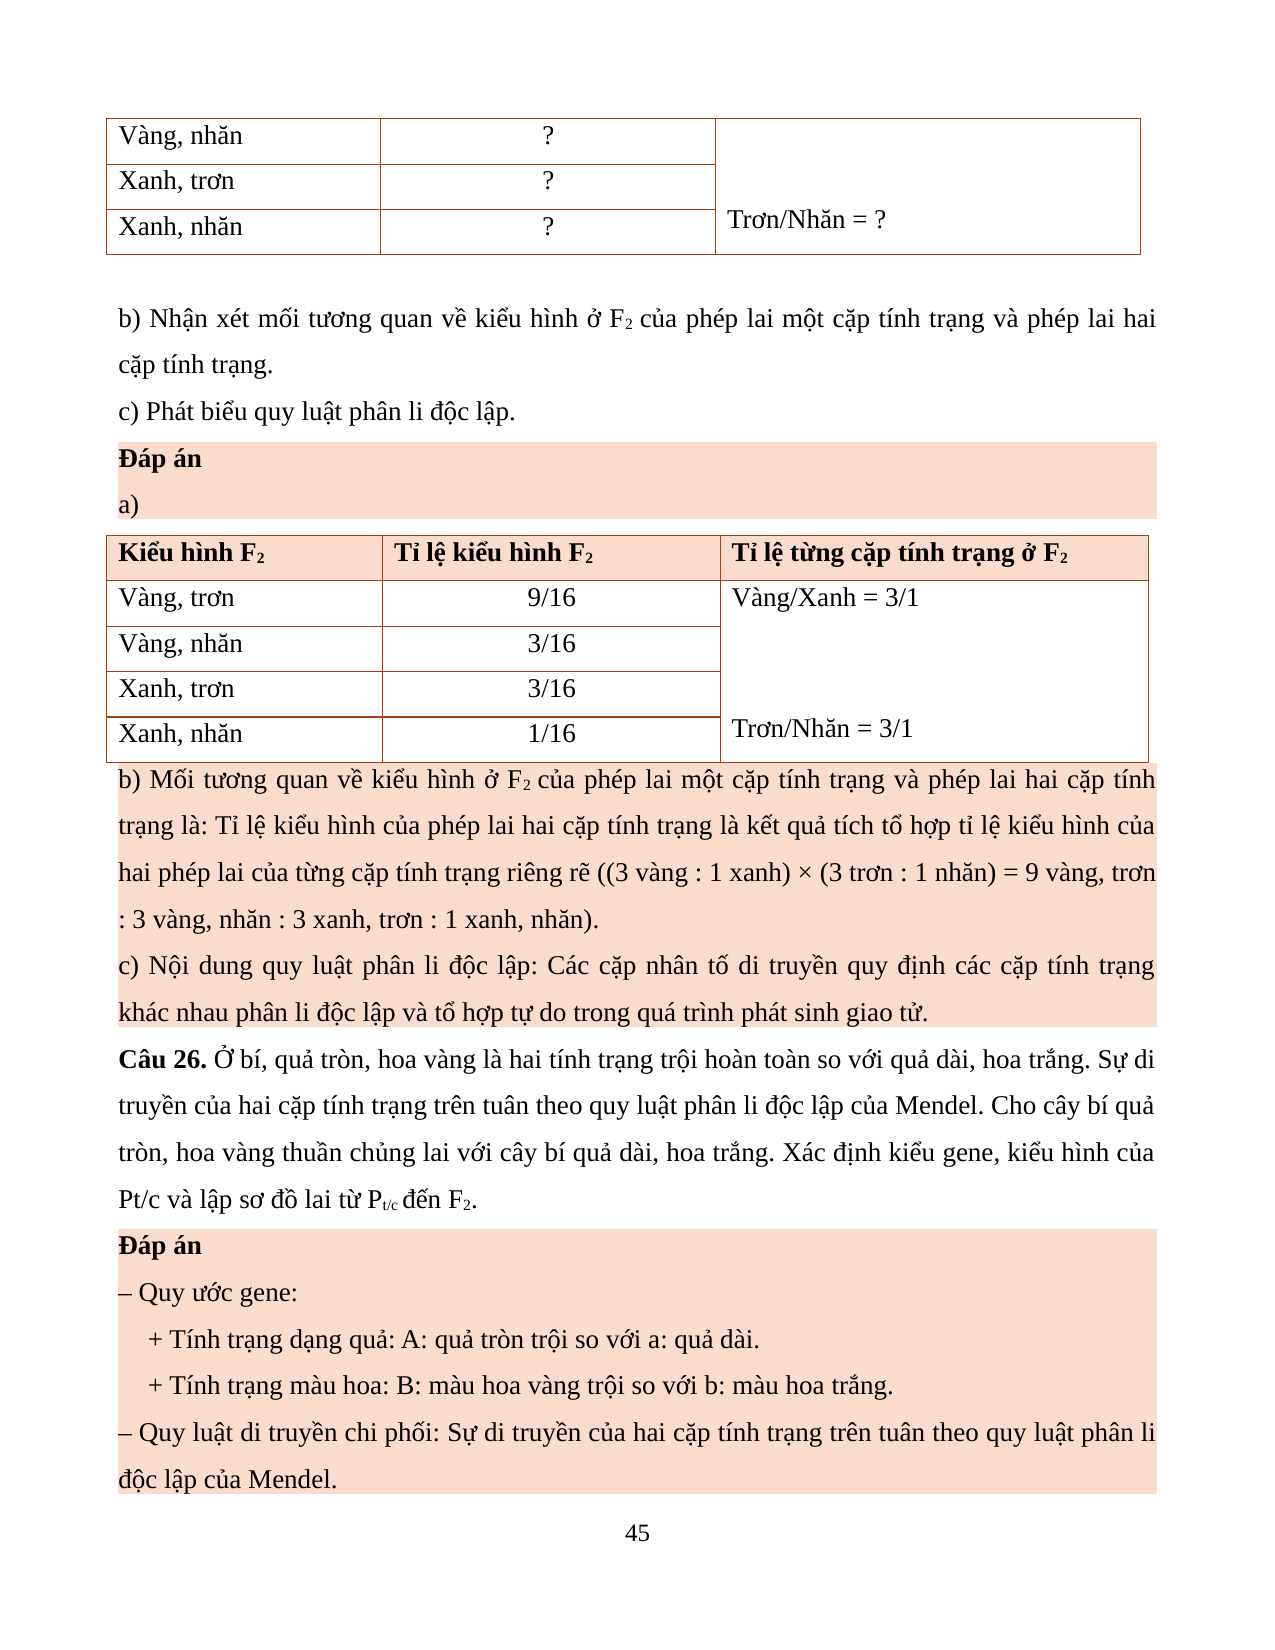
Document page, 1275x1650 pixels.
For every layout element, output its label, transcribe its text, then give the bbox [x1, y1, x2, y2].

table_cell Vàng, nhăn [107, 627, 382, 671]
text b) Mối tương quan về kiểu hình ở F2 của phép lai một cặp tính trạng và phép lai hai cặp tính trạng là: Tỉ lệ kiểu hình của phép lai hai cặp tính trạng là kết quả tích tổ hợp tỉ lệ kiểu hình của hai phép lai của từng cặp tính trạng riêng rẽ ((3 vàng : 1 xanh) × (3 trơn : 1 nhăn) = 9 vàng, trơn : 3 vàng, nhăn : 3 xanh, trơn : 1 xanh, nhăn). [118, 763, 1157, 934]
table_cell 9/16 [383, 581, 720, 626]
text Câu 26. Ở bí, quả tròn, hoa vàng là hai tính trạng trội hoàn toàn so với quả dài, hoa trắng. Sự di truyền của hai cặp tính trạng trên tuân theo quy luật phân li độc lập của Mendel. Cho cây bí quả tròn, hoa vàng thuần chủng lai với cây bí quả dài, hoa trắng. Xác định kiểu gene, kiểu hình của Pt/c và lập sơ đồ lai từ Pt/c đến F2. [118, 1043, 1157, 1214]
text – Quy ước gene: [118, 1276, 1157, 1307]
text c) Phát biểu quy luật phân li độc lập. [118, 395, 1157, 426]
text a) [118, 488, 1157, 519]
table_cell Xanh, trơn [107, 672, 382, 716]
text c) Nội dung quy luật phân li độc lập: Các cặp nhân tố di truyền quy định các cặp tính trạng khác nhau phân li độc lập và tổ hợp tự do trong quá trình phát sinh giao tử. [118, 949, 1157, 1027]
table_cell Vàng/Xanh = 3/1 Trơn/Nhăn = 3/1 [721, 581, 1148, 762]
text + Tính trạng dạng quả: A: quả tròn trội so với a: quả dài. [118, 1323, 1157, 1354]
table_cell Xanh, nhăn [107, 210, 380, 254]
text Đáp án [118, 1229, 1157, 1261]
table_cell Xanh, nhăn [107, 718, 382, 762]
text b) Nhận xét mối tương quan về kiểu hình ở F2 của phép lai một cặp tính trạng và phép lai hai cặp tính trạng. [118, 302, 1157, 379]
table_cell Xanh, trơn [107, 165, 380, 209]
text Đáp án [118, 442, 1157, 473]
table_cell ? [381, 119, 715, 163]
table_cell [716, 119, 1140, 254]
table_header Kiểu hình F2 [107, 536, 382, 580]
table_cell 3/16 [383, 627, 720, 671]
table_cell Vàng, nhăn [107, 119, 380, 163]
table_header Tỉ lệ từng cặp tính trạng ở F2 [721, 536, 1148, 580]
text + Tính trạng màu hoa: B: màu hoa vàng trội so với b: màu hoa trắng. [118, 1369, 1157, 1401]
table_cell 3/16 [383, 672, 720, 716]
table_cell Vàng, trơn [107, 581, 382, 626]
text – Quy luật di truyền chi phối: Sự di truyền của hai cặp tính trạng trên tuân theo quy luật phân li độc lập của Mendel. [118, 1416, 1157, 1494]
table_header Tỉ lệ kiểu hình F2 [383, 536, 720, 580]
table_cell 1/16 [383, 718, 720, 762]
table_cell ? [381, 210, 715, 254]
table_cell ? [381, 165, 715, 209]
